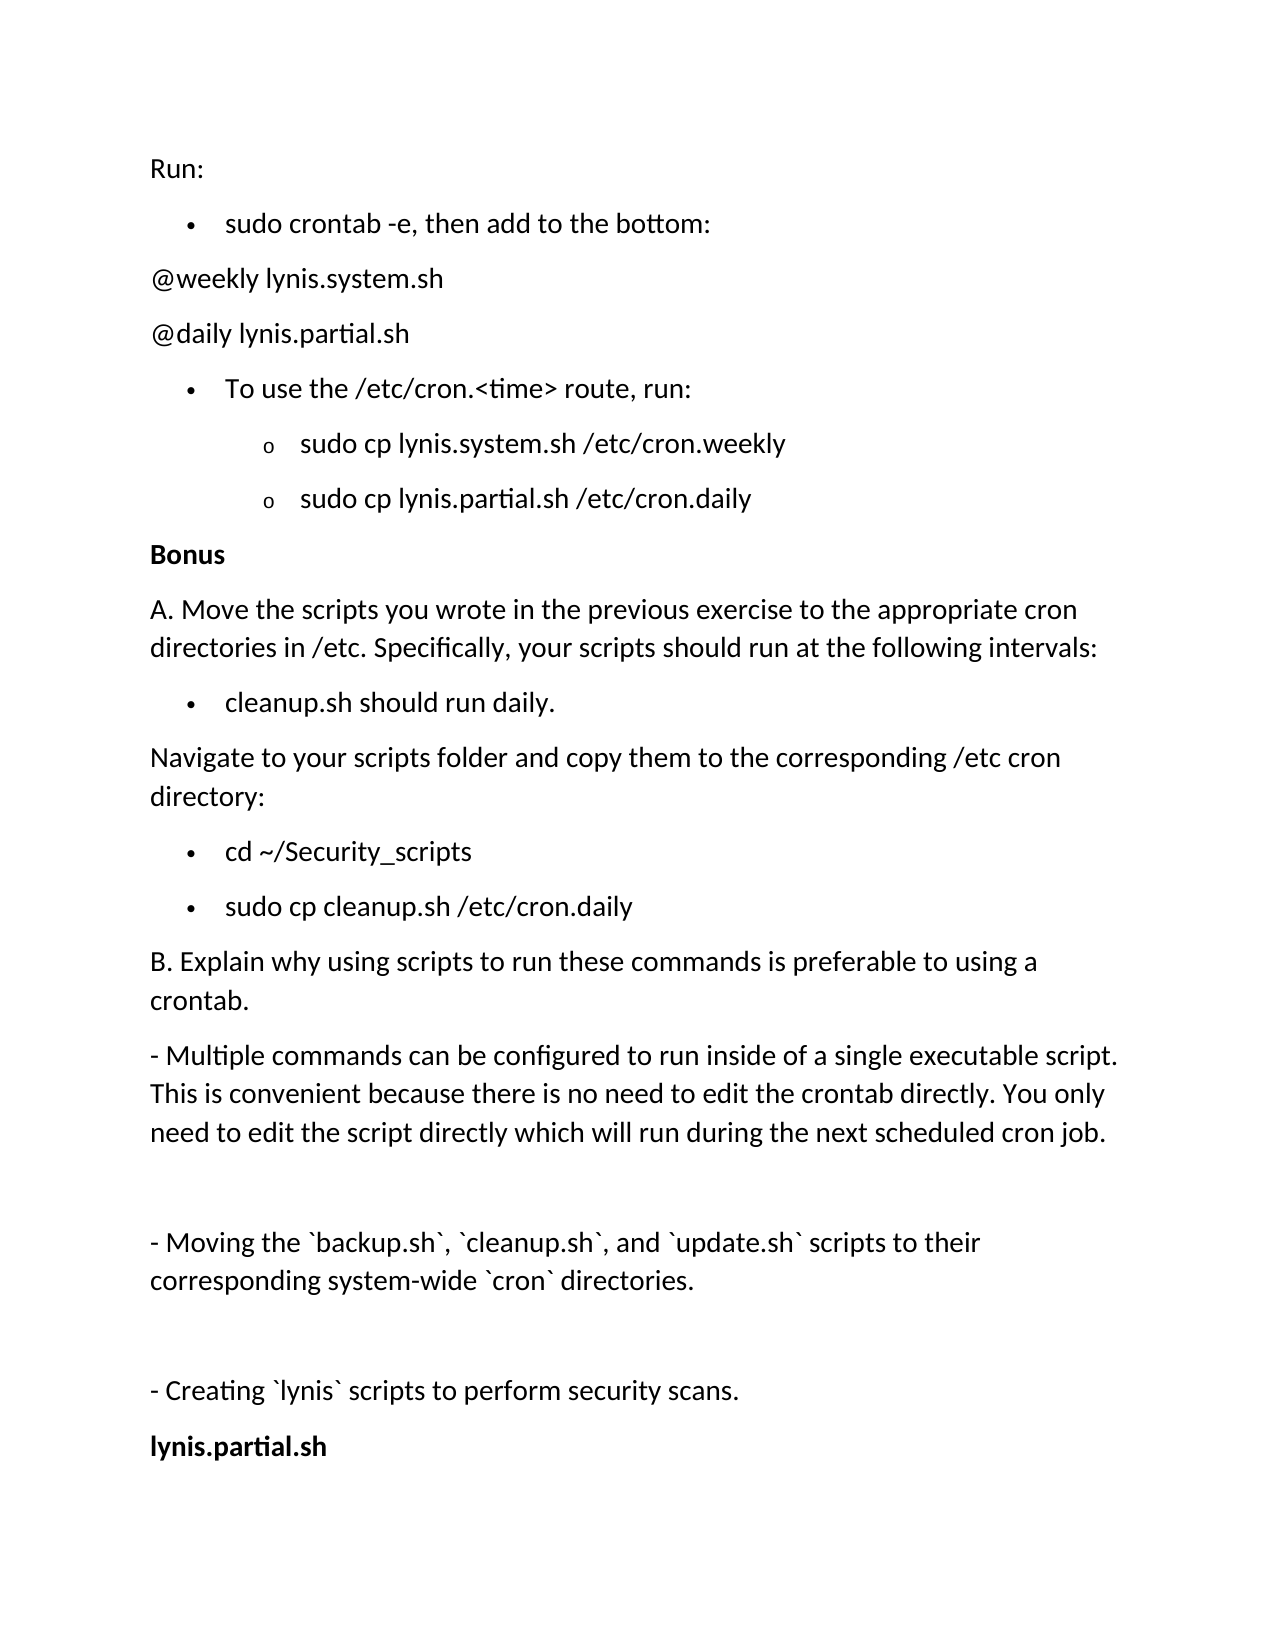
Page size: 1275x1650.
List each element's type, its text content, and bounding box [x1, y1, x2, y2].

list cd ~/Security_scripts [187, 833, 1125, 869]
list sudo cp cleanup.sh /etc/cron.daily [187, 888, 1125, 924]
list sudo crontab -e, then add to the bottom: [187, 205, 1125, 241]
text Bonus [150, 536, 1125, 571]
text Navigate to your scripts folder and copy them to the corresponding /etc cron directory: [150, 739, 1125, 813]
text A. Move the scripts you wrote in the previous exercise to the appropriate cron directories in /etc. Specifically, your scripts should run at the following intervals: [150, 591, 1125, 665]
list To use the /etc/cron.<time> route, run: [187, 370, 1125, 406]
list sudo cp lynis.system.sh /etc/cron.weekly [262, 426, 1125, 461]
list sudo cp lynis.partial.sh /etc/cron.daily [262, 481, 1125, 516]
text lynis.partial.sh [150, 1428, 1125, 1463]
text @daily lynis.partial.sh [150, 315, 1125, 351]
text - Moving the `backup.sh`, `cleanup.sh`, and `update.sh` scripts to their corresponding system-wide `cron` directories. [150, 1224, 1125, 1298]
text @weekly lynis.system.sh [150, 260, 1125, 296]
text - Multiple commands can be configured to run inside of a single executable script. This is convenient because there is no need to edit the crontab directly. You only need to edit the script directly which will run during the next scheduled cron job. [150, 1037, 1125, 1149]
text B. Explain why using scripts to run these commands is preferable to using a crontab. [150, 943, 1125, 1017]
list cleanup.sh should run daily. [187, 684, 1125, 720]
text Run: [150, 150, 1125, 186]
text - Creating `lynis` scripts to perform security scans. [150, 1372, 1125, 1408]
